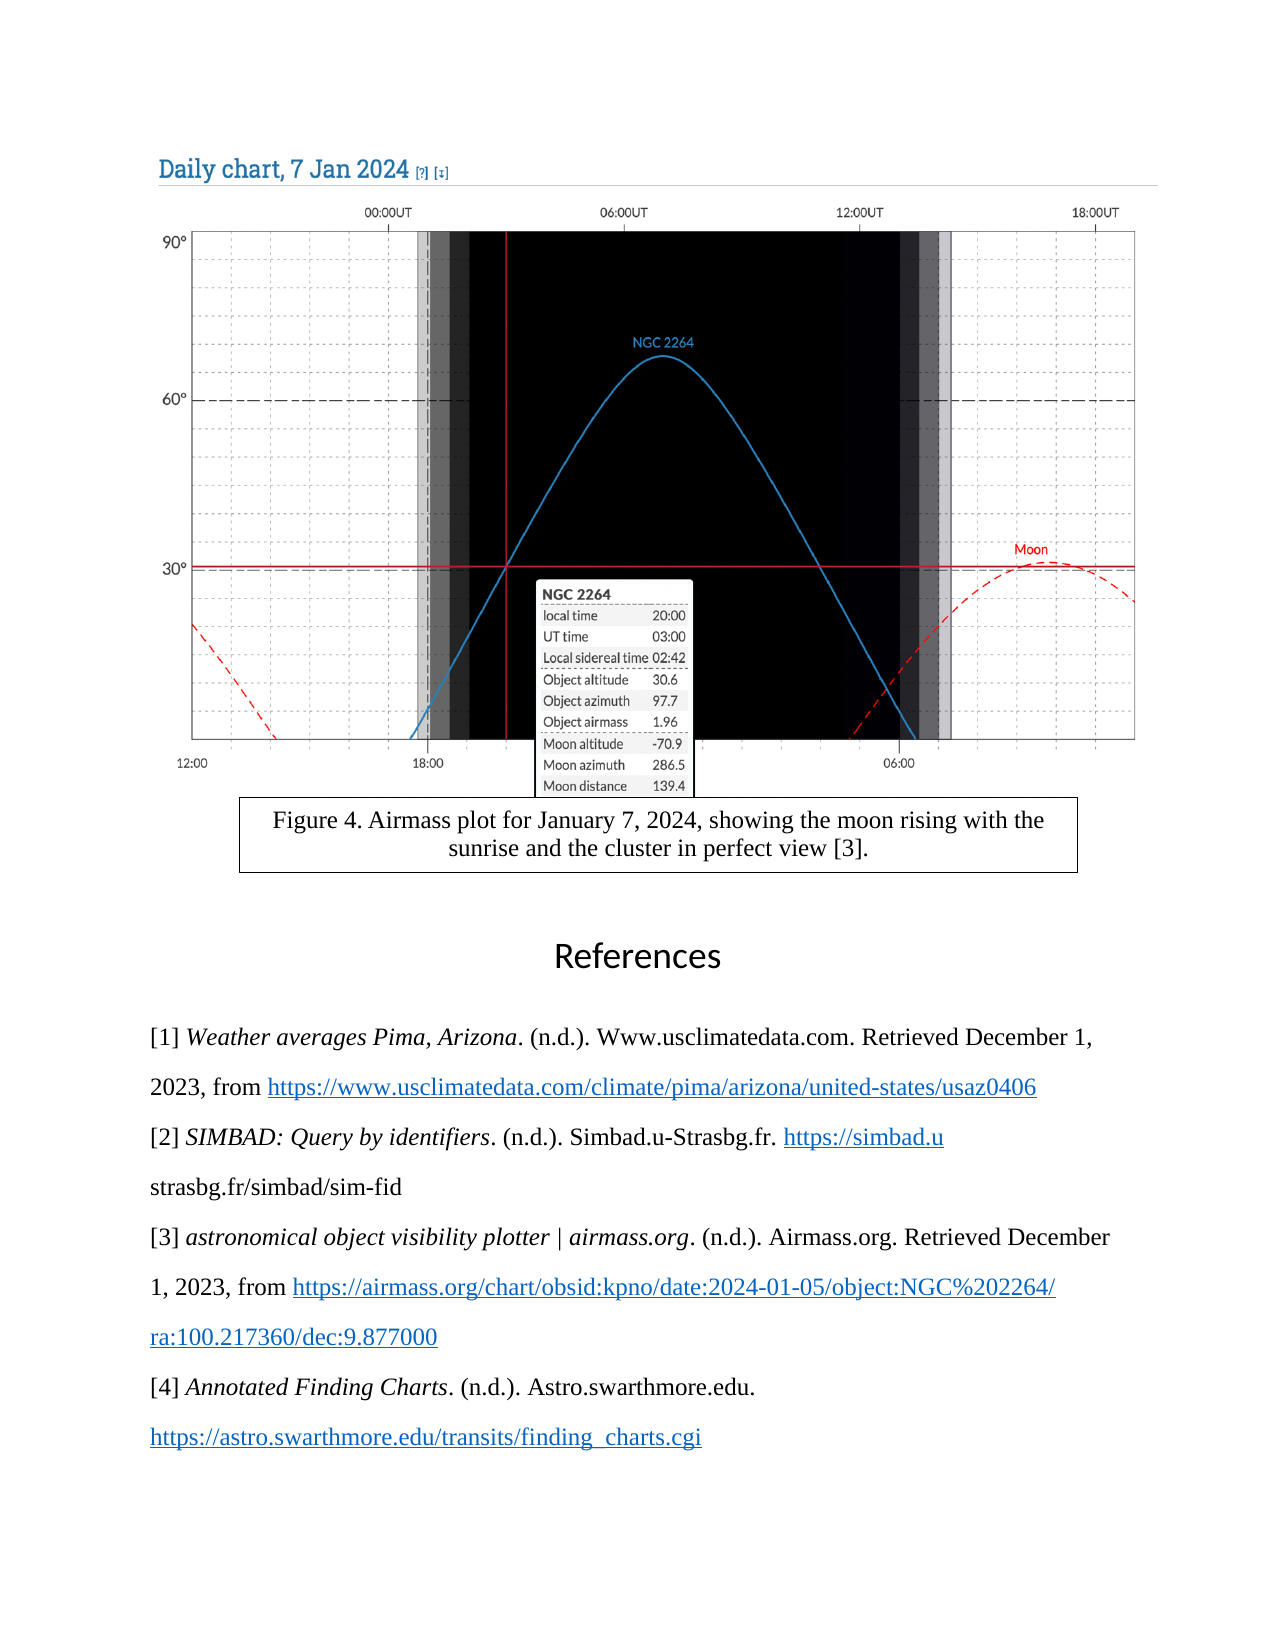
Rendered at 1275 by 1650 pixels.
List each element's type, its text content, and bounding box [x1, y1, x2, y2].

text [3] astronomical object visibility plotter | airmass.org. (n.d.). Airmass.org. Retrieved December 1, 2023, from https://airmass.org/chart/obsid:kpno/date:2024-01-05/object:NGC%202264/ra:100.217360/dec:9.877000 [150, 1200, 1125, 1350]
text [2] SIMBAD: Query by identifiers. (n.d.). Simbad.u-Strasbg.fr. https://simbad.u strasbg.fr/simbad/sim-fid [150, 1100, 1125, 1200]
picture [150, 150, 1158, 797]
text References [150, 932, 1125, 977]
text [4] Annotated Finding Charts. (n.d.). Astro.swarthmore.edu. https://astro.swarthmore.edu/transits/finding_charts.cgi [150, 1350, 1125, 1450]
text [1] Weather averages Pima, Arizona. (n.d.). Www.usclimatedata.com. Retrieved December 1, 2023, from https://www.usclimatedata.com/climate/pima/arizona/united-states/usaz0406 [150, 1000, 1125, 1100]
